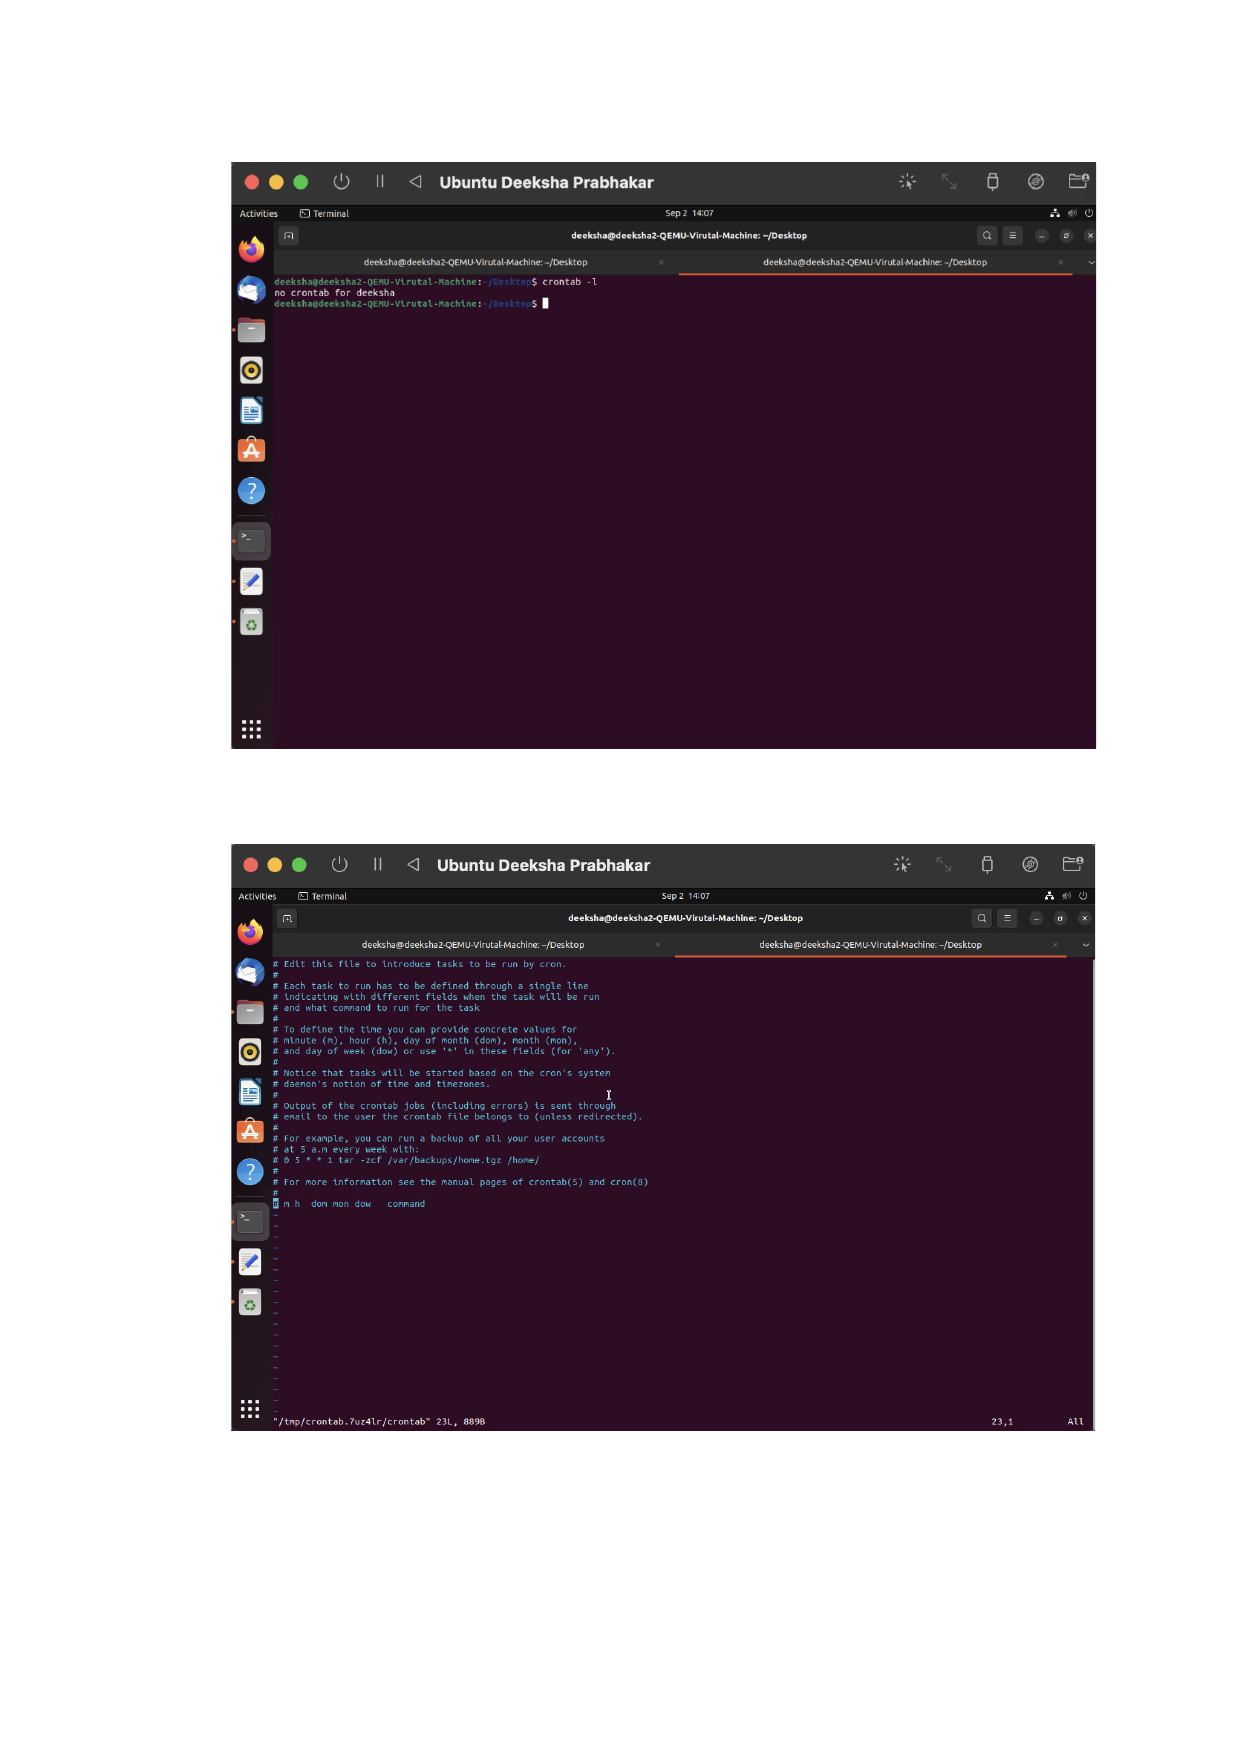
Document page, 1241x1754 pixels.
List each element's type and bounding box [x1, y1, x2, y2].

picture [231, 162, 1097, 749]
picture [231, 844, 1096, 1431]
